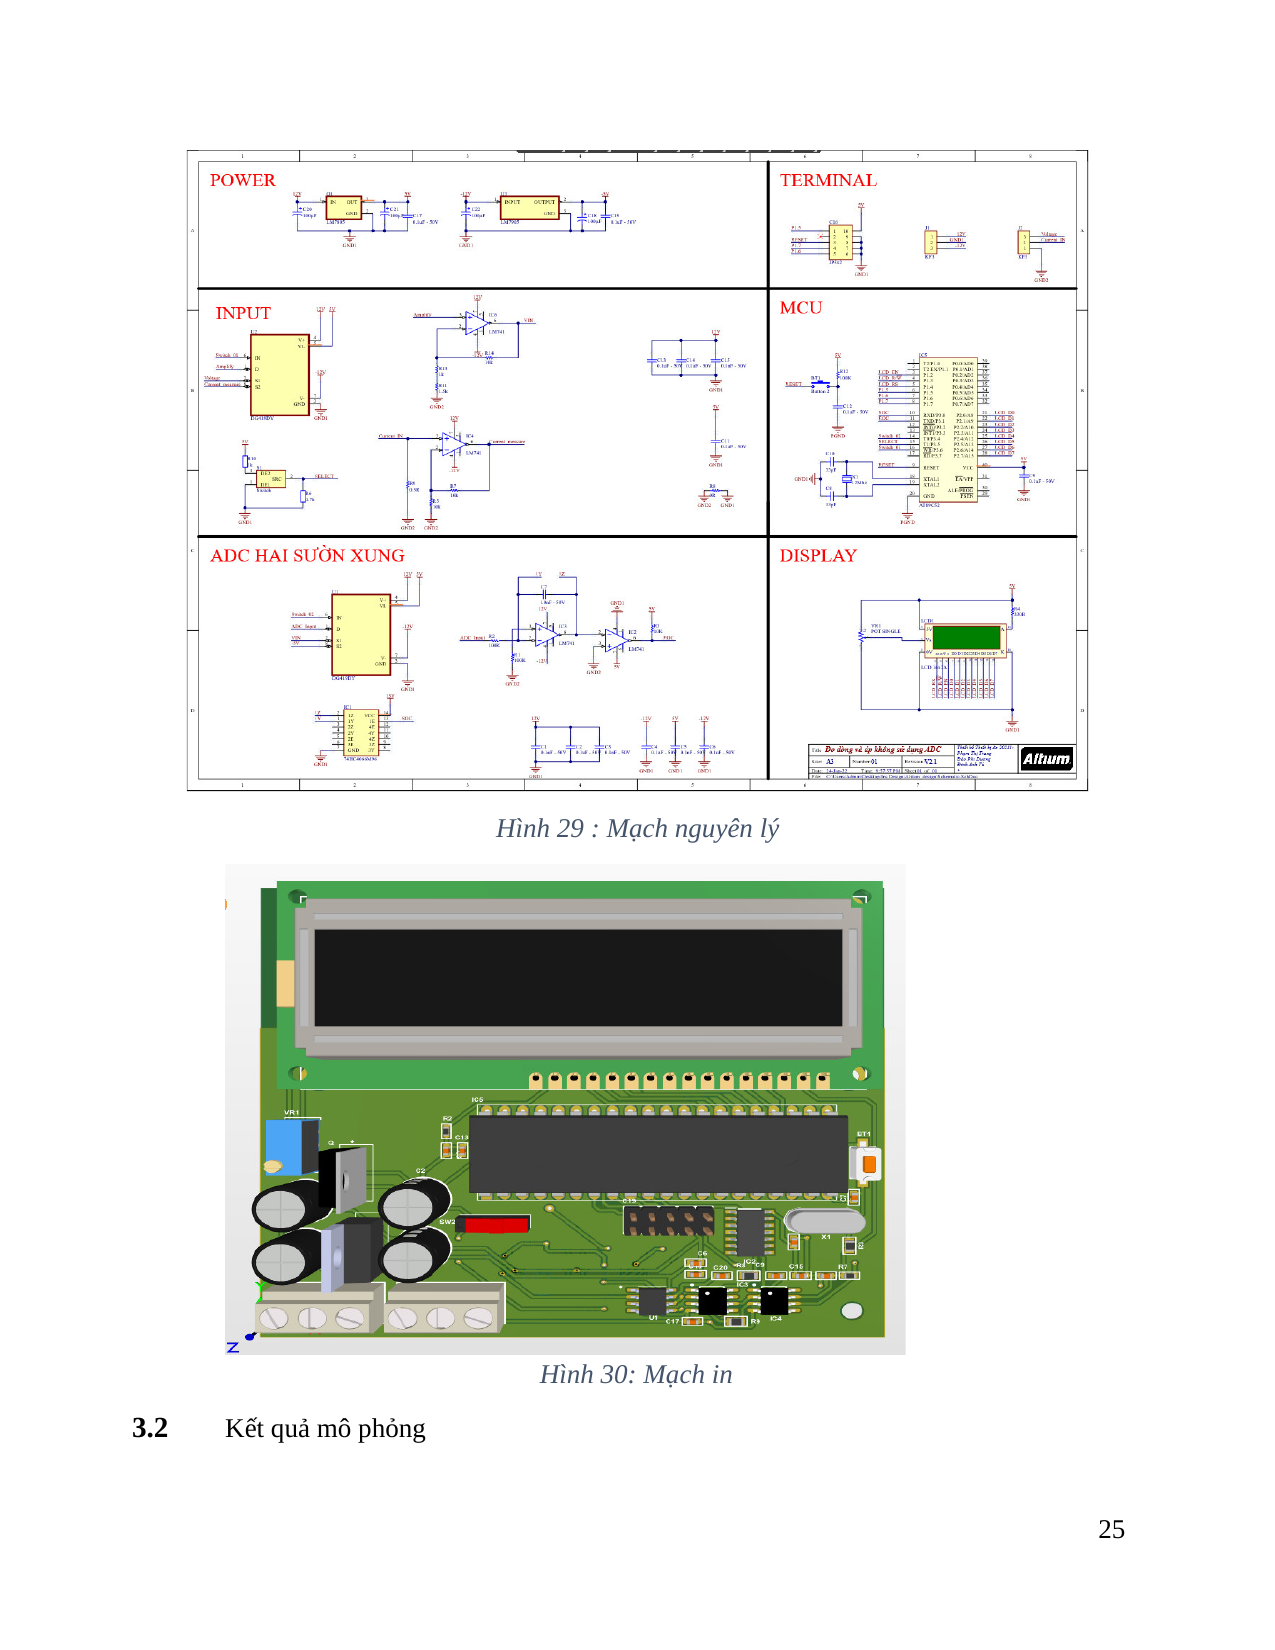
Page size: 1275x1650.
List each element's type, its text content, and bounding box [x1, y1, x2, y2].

text Hình 29 : Mạch nguyên lý [150, 812, 1125, 844]
picture [225, 864, 906, 1355]
picture [186, 150, 1089, 792]
list Kết quả mô phỏng [150, 1410, 1125, 1443]
text Hình 30: Mạch in [150, 1358, 1125, 1389]
